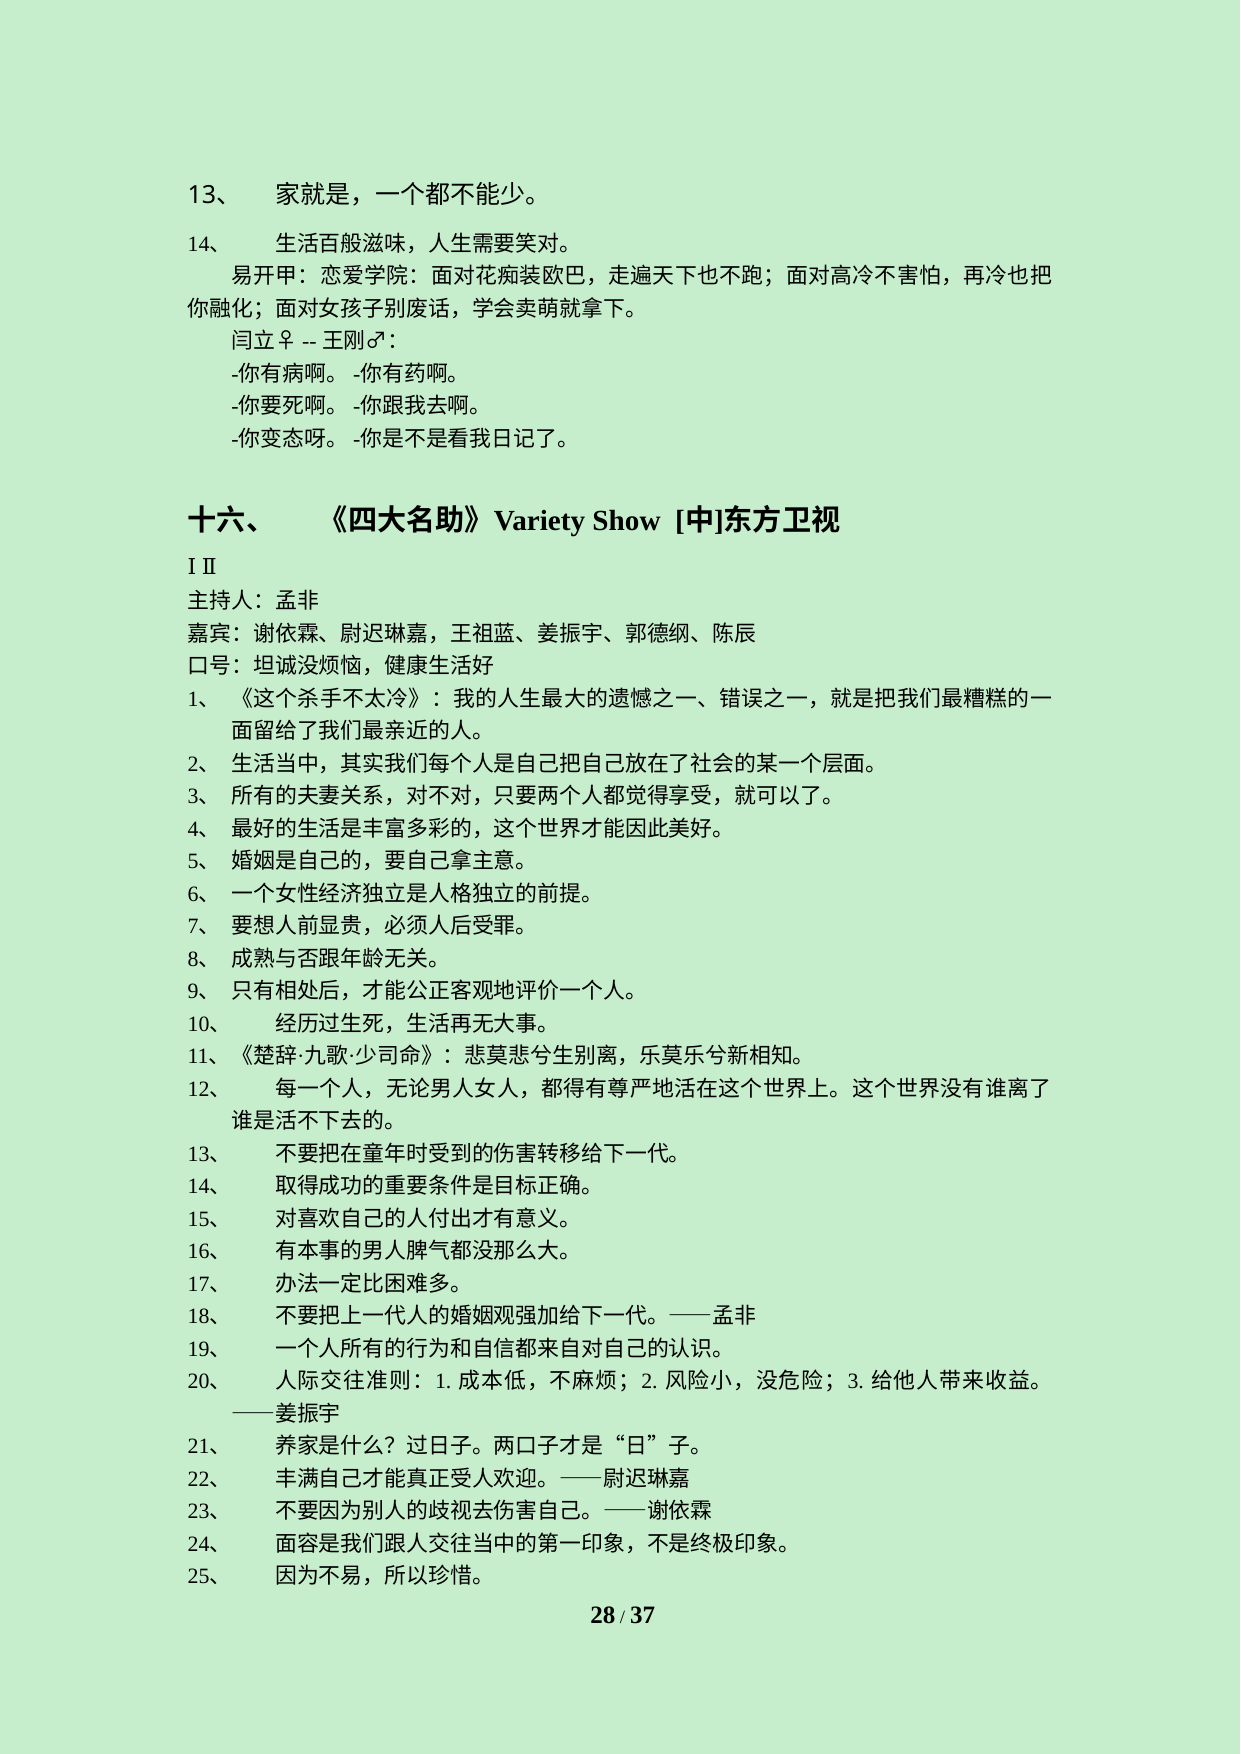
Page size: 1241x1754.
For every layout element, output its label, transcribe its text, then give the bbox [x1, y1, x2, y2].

list 《楚辞·九歌·少司命》：悲莫悲兮生别离，乐莫乐兮新相知。 [187, 1038, 1053, 1070]
list 养家是什么？过日子。两口子才是“日”子。 [187, 1428, 1053, 1460]
text 嘉宾：谢依霖、尉迟琳嘉，王祖蓝、姜振宇、郭德纲、陈辰 [187, 615, 1053, 648]
list 只有相处后，才能公正客观地评价一个人。 [187, 973, 1053, 1005]
text 口号：坦诚没烦恼，健康生活好 [187, 648, 1053, 680]
list 有本事的男人脾气都没那么大。 [187, 1233, 1053, 1265]
list 最好的生活是丰富多彩的，这个世界才能因此美好。 [187, 810, 1053, 843]
text Ⅰ Ⅱ [187, 550, 1053, 583]
list 不要因为别人的歧视去伤害自己。——谢依霖 [187, 1493, 1053, 1525]
list 经历过生死，生活再无大事。 [187, 1005, 1053, 1038]
list 对喜欢自己的人付出才有意义。 [187, 1200, 1053, 1233]
list 因为不易，所以珍惜。 [187, 1558, 1053, 1590]
text -你有病啊。 -你有药啊。 [187, 355, 1053, 388]
list 生活当中，其实我们每个人是自己把自己放在了社会的某一个层面。 [187, 745, 1053, 778]
list 家就是，一个都不能少。 [187, 160, 1053, 225]
text 闫立♀ -- 王刚♂： [187, 323, 1053, 355]
text -你要死啊。 -你跟我去啊。 [187, 388, 1053, 420]
list 不要把上一代人的婚姻观强加给下一代。——孟非 [187, 1298, 1053, 1330]
list 婚姻是自己的，要自己拿主意。 [187, 843, 1053, 875]
text -你变态呀。 -你是不是看我日记了。 [187, 420, 1053, 453]
list 每一个人，无论男人女人，都得有尊严地活在这个世界上。这个世界没有谁离了谁是活不下去的。 [187, 1070, 1053, 1135]
list 成熟与否跟年龄无关。 [187, 940, 1053, 973]
list 丰满自己才能真正受人欢迎。——尉迟琳嘉 [187, 1460, 1053, 1493]
text 易开甲：恋爱学院：面对花痴装欧巴，走遍天下也不跑；面对高冷不害怕，再冷也把你融化；面对女孩子别废话，学会卖萌就拿下。 [187, 258, 1053, 323]
list 一个人所有的行为和自信都来自对自己的认识。 [187, 1330, 1053, 1363]
text 主持人：孟非 [187, 583, 1053, 615]
list 人际交往准则：1. 成本低，不麻烦；2. 风险小，没危险；3. 给他人带来收益。——姜振宇 [187, 1363, 1053, 1428]
list 生活百般滋味，人生需要笑对。 [187, 225, 1053, 258]
list 取得成功的重要条件是目标正确。 [187, 1168, 1053, 1200]
list 《四大名助》Variety Show [中]东方卫视 [187, 485, 1053, 550]
list 面容是我们跟人交往当中的第一印象，不是终极印象。 [187, 1525, 1053, 1558]
list 不要把在童年时受到的伤害转移给下一代。 [187, 1135, 1053, 1168]
list 要想人前显贵，必须人后受罪。 [187, 908, 1053, 940]
list 一个女性经济独立是人格独立的前提。 [187, 875, 1053, 908]
list 所有的夫妻关系，对不对，只要两个人都觉得享受，就可以了。 [187, 778, 1053, 810]
list 办法一定比困难多。 [187, 1265, 1053, 1298]
list 《这个杀手不太冷》：我的人生最大的遗憾之一、错误之一，就是把我们最糟糕的一面留给了我们最亲近的人。 [187, 680, 1053, 745]
